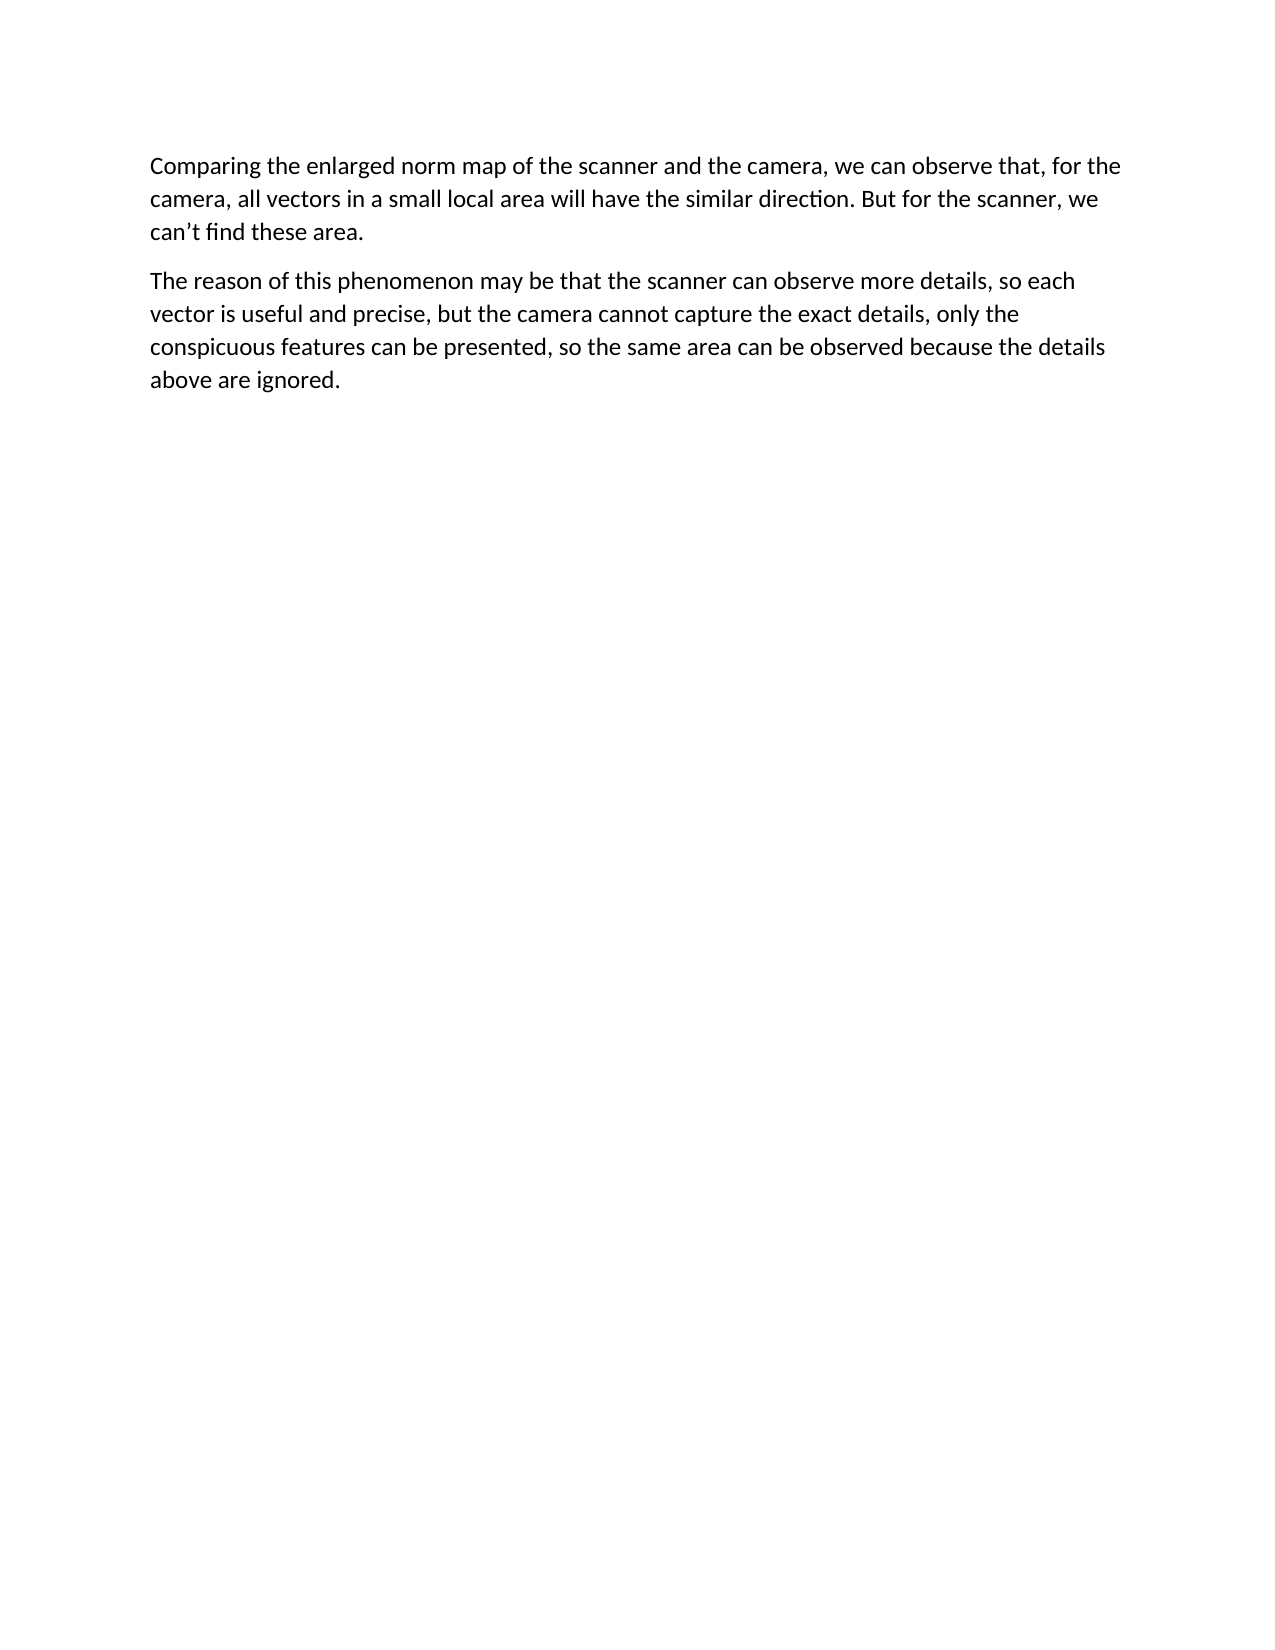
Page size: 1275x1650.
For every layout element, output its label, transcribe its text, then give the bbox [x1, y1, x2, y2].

text Comparing the enlarged norm map of the scanner and the camera, we can observe that, for the camera, all vectors in a small local area will have the similar direction. But for the scanner, we can’t find these area. [150, 150, 1125, 246]
text The reason of this phenomenon may be that the scanner can observe more details, so each vector is useful and precise, but the camera cannot capture the exact details, only the conspicuous features can be presented, so the same area can be observed because the details above are ignored. [150, 265, 1125, 395]
